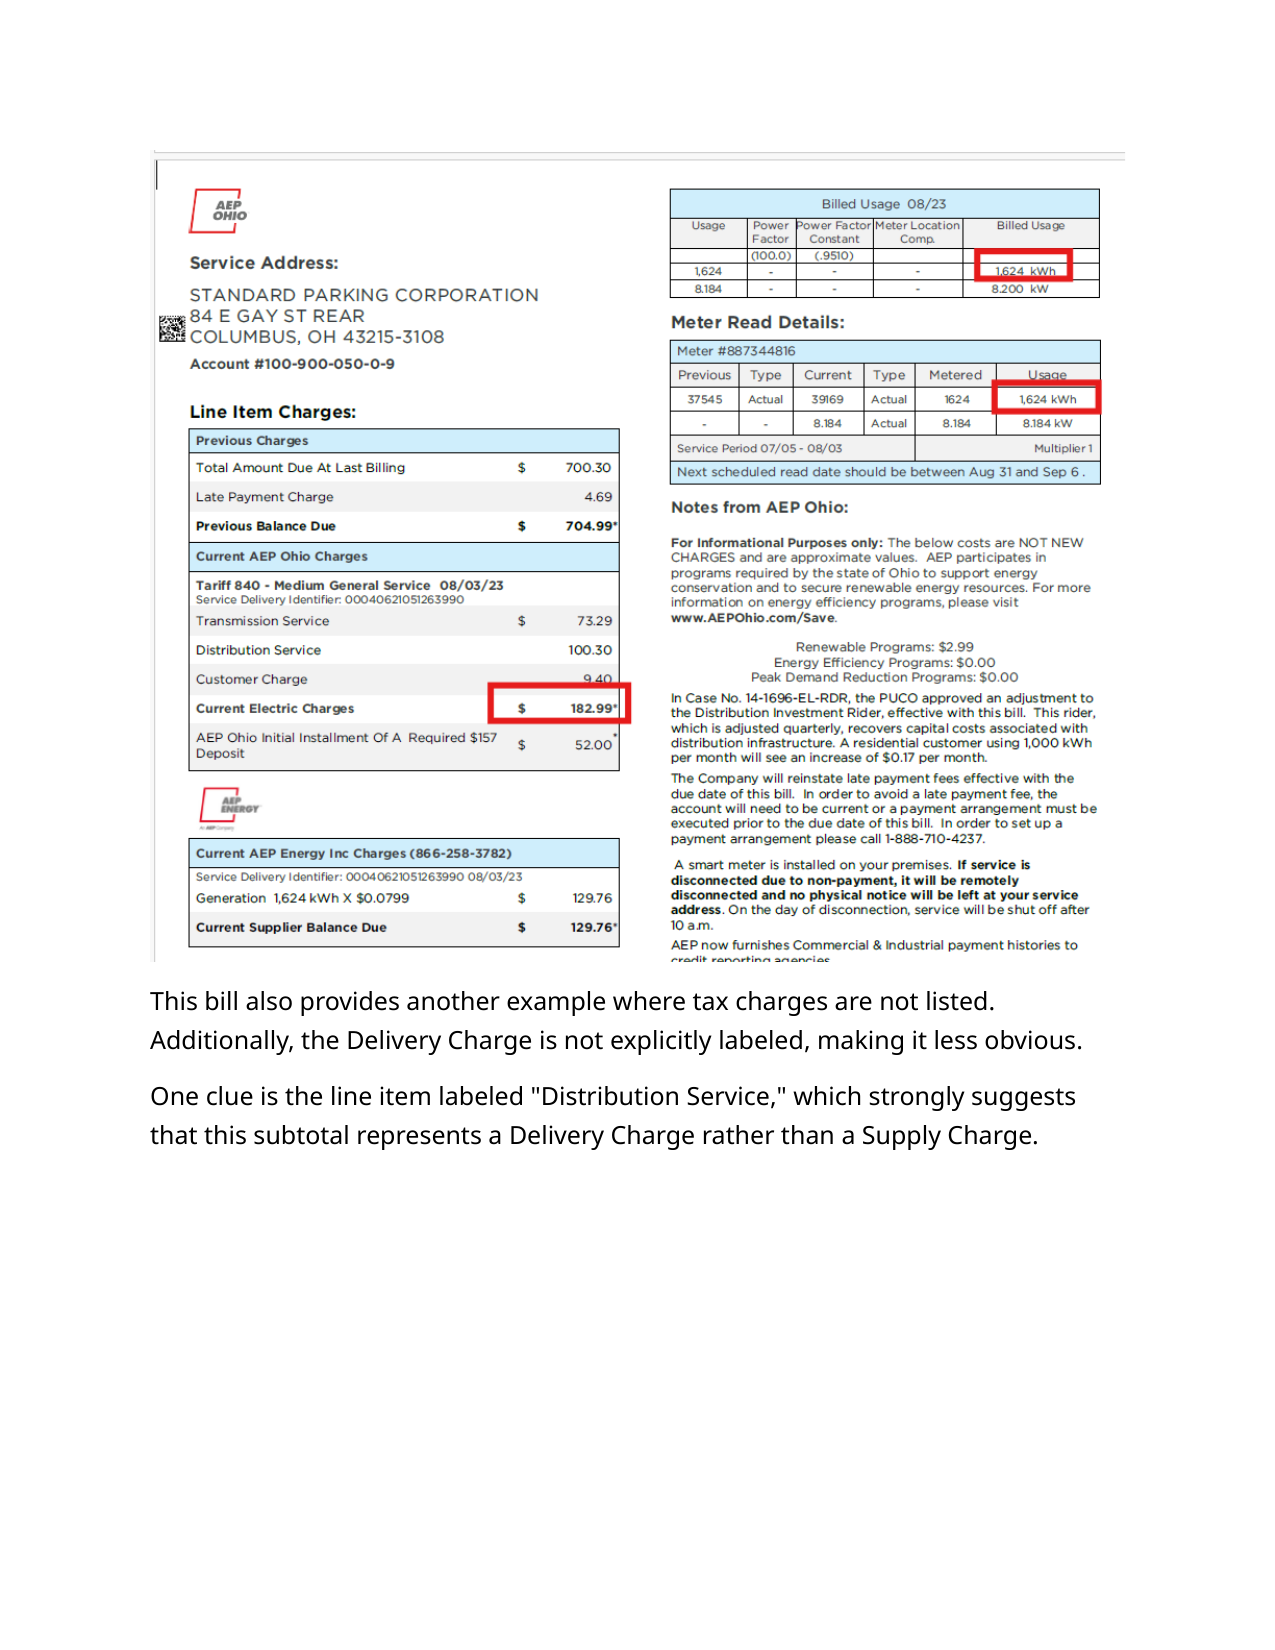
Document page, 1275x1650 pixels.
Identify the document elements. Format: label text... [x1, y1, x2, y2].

text One clue is the line item labeled "Distribution Service," which strongly suggests that this subtotal represents a Delivery Charge rather than a Supply Charge. [150, 1078, 1125, 1152]
text This bill also provides another example where tax charges are not listed. Additionally, the Delivery Charge is not explicitly labeled, making it less obvious. [150, 983, 1125, 1057]
picture [150, 150, 1125, 962]
